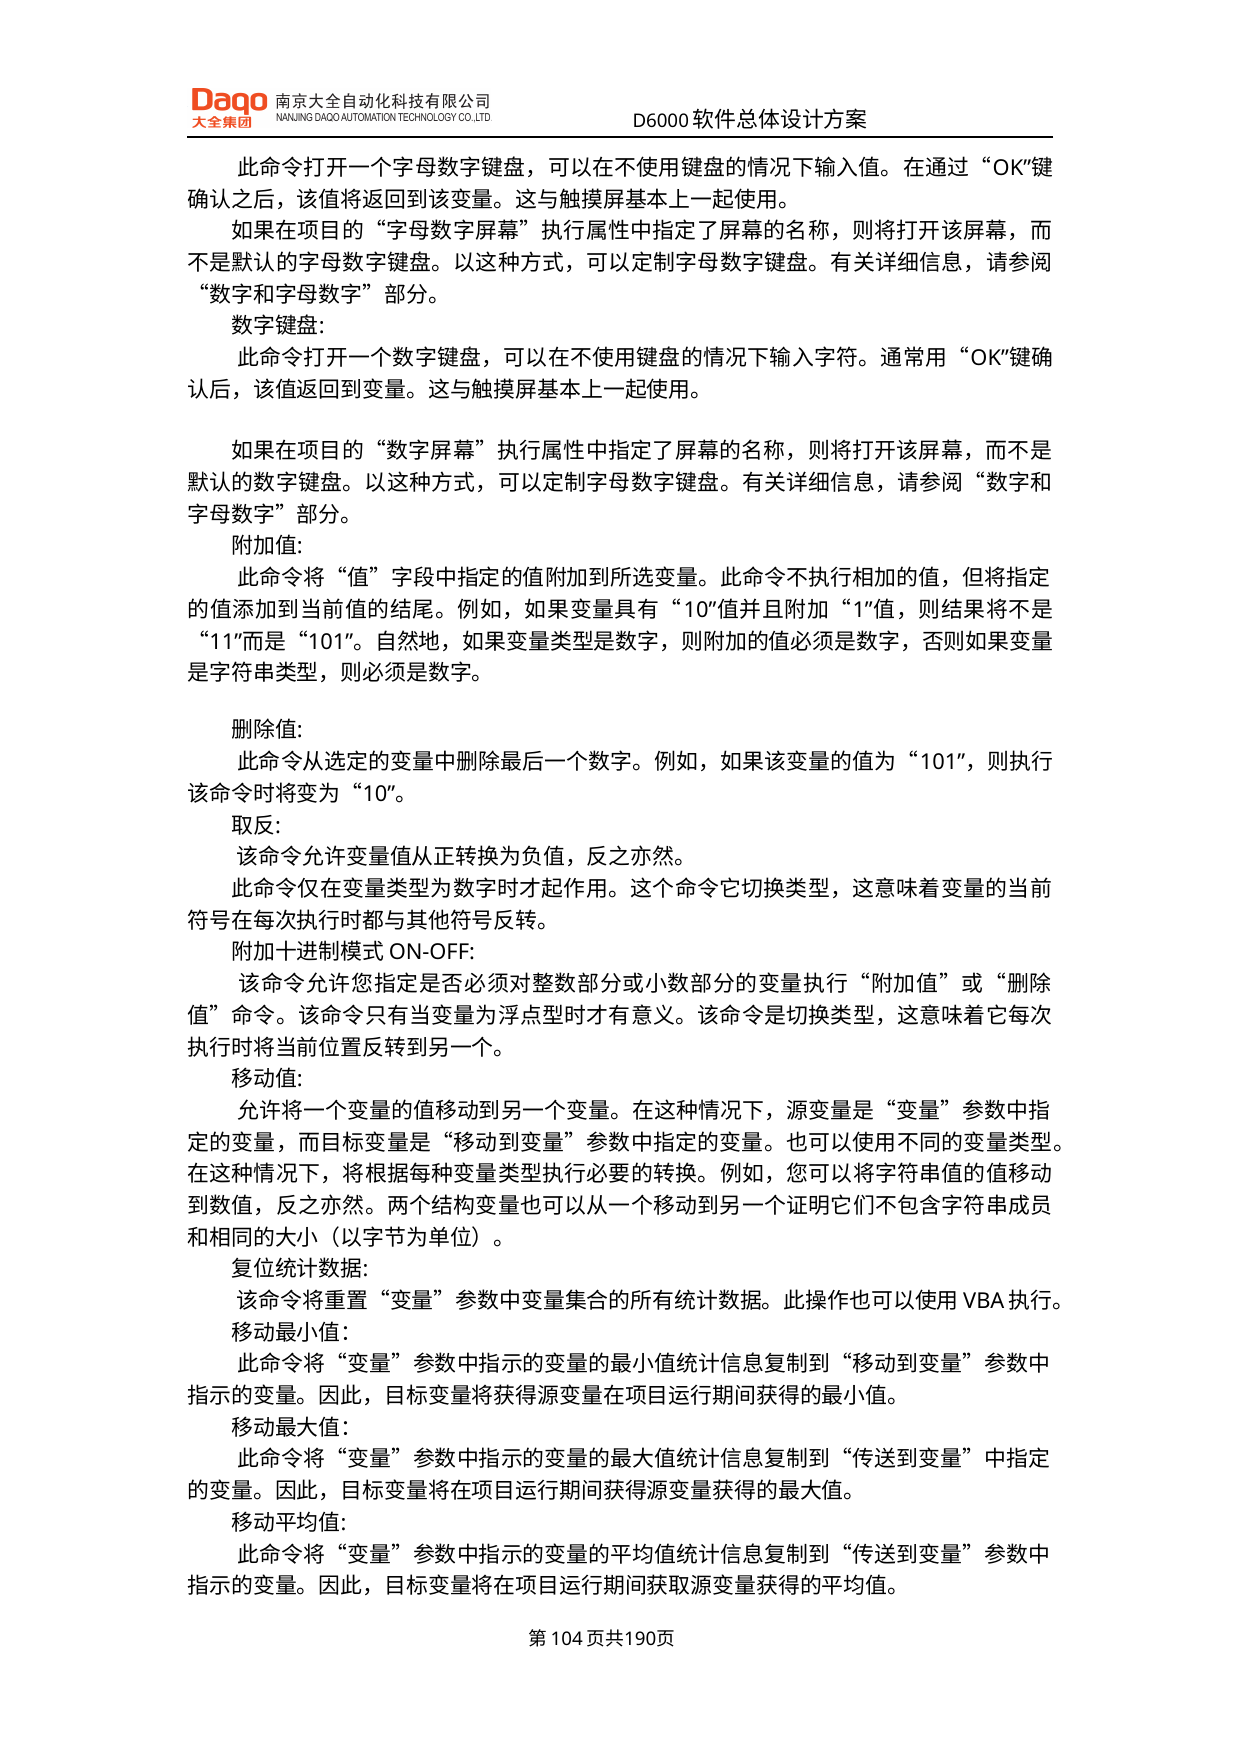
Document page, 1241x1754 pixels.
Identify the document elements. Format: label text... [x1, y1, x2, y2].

text 此命令从选定的变量中删除最后一个数字。例如，如果该变量的值为“101”，则执行该命令时将变为“10”。 [187, 744, 1053, 808]
text 复位统计数据: [187, 1251, 1053, 1283]
text 此命令将“变量”参数中指示的变量的最小值统计信息复制到“移动到变量”参数中指示的变量。因此，目标变量将获得源变量在项目运行期间获得的最小值。 [187, 1346, 1053, 1410]
text 移动最大值： [187, 1410, 1053, 1441]
text 此命令仅在变量类型为数字时才起作用。这个命令它切换类型，这意味着变量的当前符号在每次执行时都与其他符号反转。 [187, 871, 1053, 934]
text 允许将一个变量的值移动到另一个变量。在这种情况下，源变量是“变量”参数中指定的变量，而目标变量是“移动到变量”参数中指定的变量。也可以使用不同的变量类型。在这种情况下，将根据每种变量类型执行必要的转换。例如，您可以将字符串值的值移动到数值，反之亦然。两个结构变量也可以从一个移动到另一个证明它们不包含字符串成员和相同的大小（以字节为单位）。 [187, 1093, 1053, 1251]
picture [187, 88, 492, 128]
text 此命令打开一个字母数字键盘，可以在不使用键盘的情况下输入值。在通过“OK”键确认之后，该值将返回到该变量。这与触摸屏基本上一起使用。 [187, 150, 1053, 213]
text 该命令允许您指定是否必须对整数部分或小数部分的变量执行“附加值”或“删除值”命令。该命令只有当变量为浮点型时才有意义。该命令是切换类型，这意味着它每次执行时将当前位置反转到另一个。 [187, 966, 1053, 1061]
text 此命令将“值”字段中指定的值附加到所选变量。此命令不执行相加的值，但将指定的值添加到当前值的结尾。例如，如果变量具有“10”值并且附加“1”值，则结果将不是“11”而是“101”。自然地，如果变量类型是数字，则附加的值必须是数字，否则如果变量是字符串类型，则必须是数字。 [187, 560, 1053, 687]
text 此命令将“变量”参数中指示的变量的最大值统计信息复制到“传送到变量”中指定的变量。因此，目标变量将在项目运行期间获得源变量获得的最大值。 [187, 1441, 1053, 1505]
text 该命令允许变量值从正转换为负值，反之亦然。 [187, 839, 1053, 871]
text 如果在项目的“数字屏幕”执行属性中指定了屏幕的名称，则将打开该屏幕，而不是默认的数字键盘。以这种方式，可以定制字母数字键盘。有关详细信息，请参阅“数字和字母数字”部分。 [187, 433, 1053, 528]
text 数字键盘: [187, 308, 1053, 340]
text 取反: [187, 808, 1053, 839]
text 附加十进制模式ON-OFF: [187, 934, 1053, 966]
text 移动值: [187, 1061, 1053, 1093]
text 此命令将“变量”参数中指示的变量的平均值统计信息复制到“传送到变量”参数中指示的变量。因此，目标变量将在项目运行期间获取源变量获得的平均值。 [187, 1537, 1053, 1600]
text 如果在项目的“字母数字屏幕”执行属性中指定了屏幕的名称，则将打开该屏幕，而不是默认的字母数字键盘。以这种方式，可以定制字母数字键盘。有关详细信息，请参阅“数字和字母数字”部分。 [187, 213, 1053, 308]
text 附加值: [187, 528, 1053, 560]
text 移动平均值: [187, 1505, 1053, 1537]
text 此命令打开一个数字键盘，可以在不使用键盘的情况下输入字符。通常用“OK”键确认后，该值返回到变量。这与触摸屏基本上一起使用。 [187, 340, 1053, 404]
text 该命令将重置“变量”参数中变量集合的所有统计数据。此操作也可以使用VBA执行。 [187, 1283, 1053, 1315]
text 删除值: [187, 712, 1053, 744]
text 移动最小值： [187, 1315, 1053, 1346]
